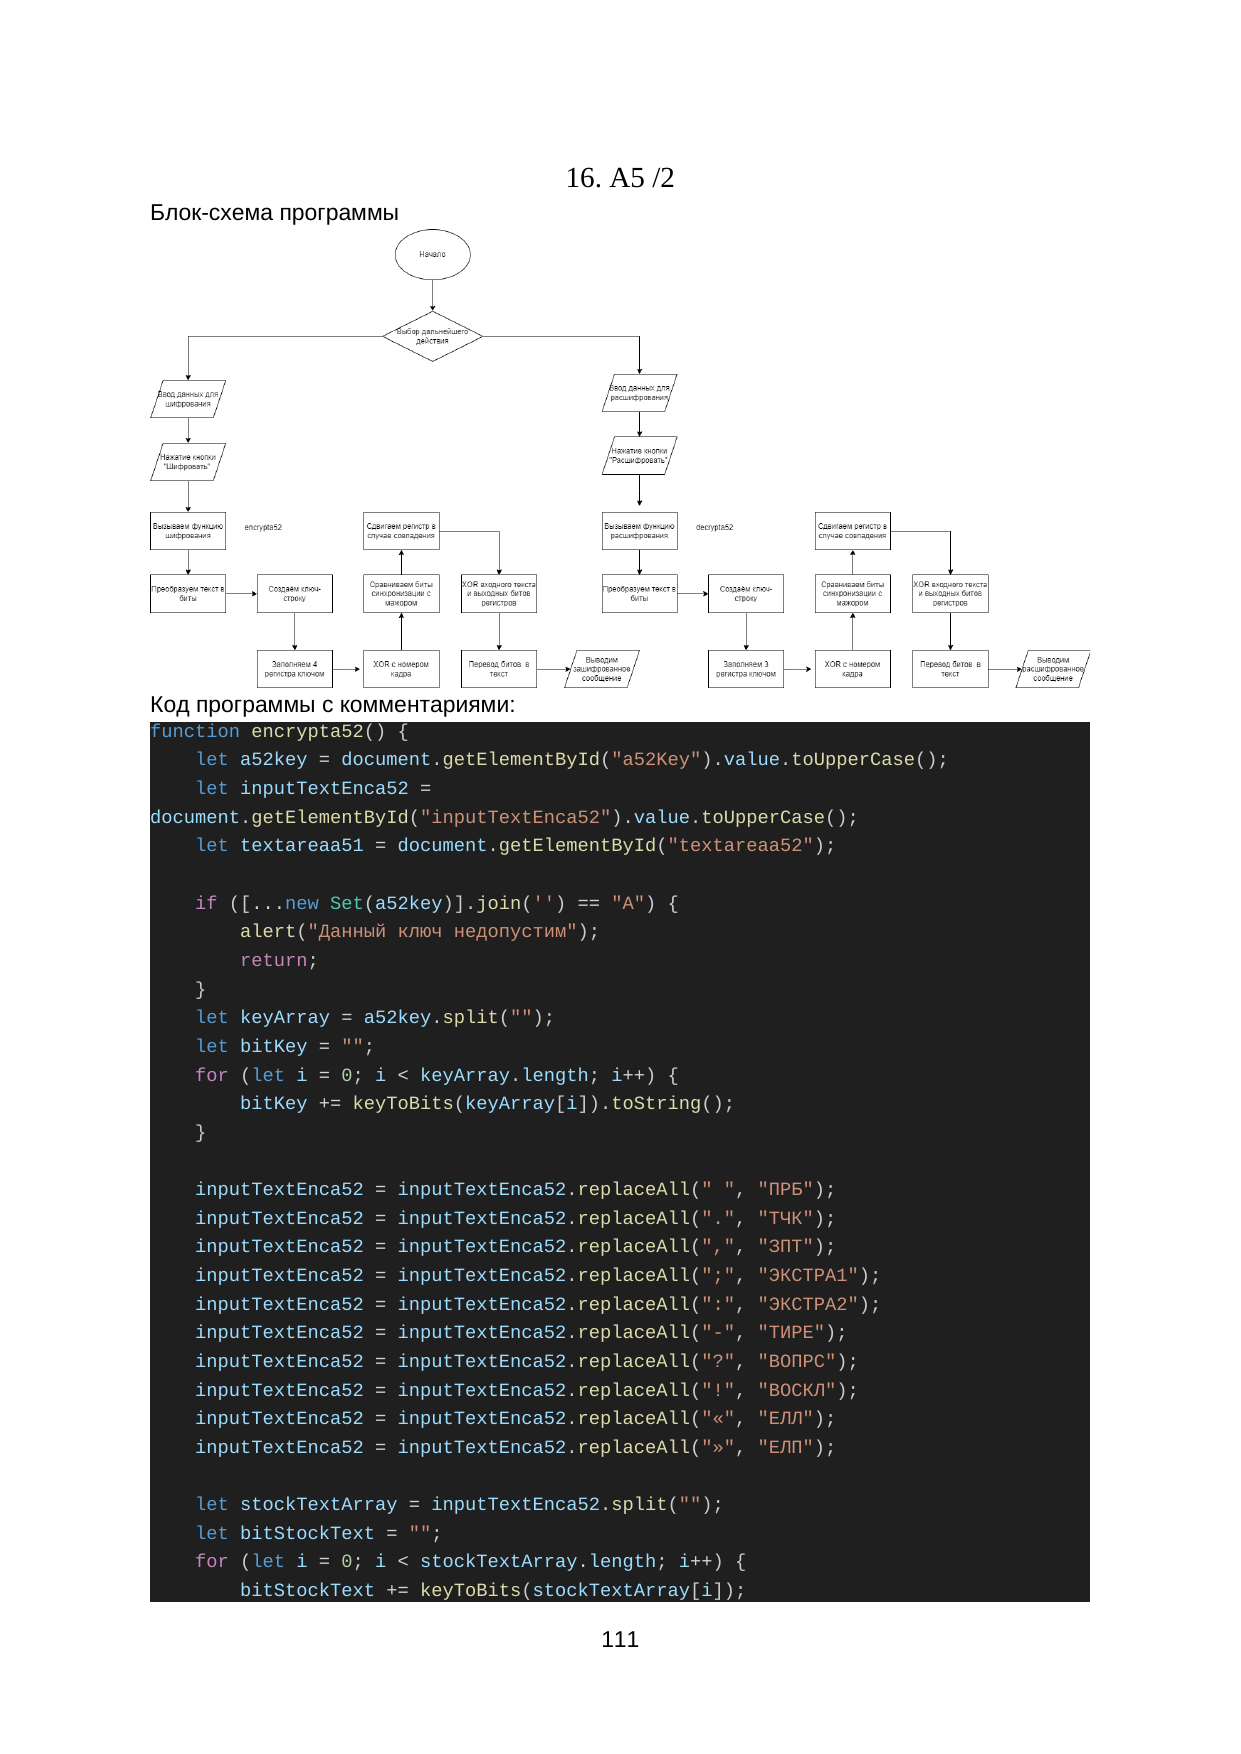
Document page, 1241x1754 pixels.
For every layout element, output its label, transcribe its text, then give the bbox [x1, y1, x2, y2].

text inputTextEnca52 = inputTextEnca52.replaceAll("«", "ЕЛЛ"); [150, 1409, 1090, 1430]
text inputTextEnca52 = inputTextEnca52.replaceAll(".", "ТЧК"); [150, 1208, 1090, 1230]
text function encrypta52() { [150, 722, 1090, 743]
text bitStockText += keyToBits(stockTextArray[i]); [150, 1581, 1090, 1602]
picture [150, 229, 1091, 688]
text } [150, 979, 1090, 1001]
text let bitKey = ""; [150, 1037, 1090, 1058]
text Блок-схема программы [150, 199, 1090, 225]
text inputTextEnca52 = inputTextEnca52.replaceAll("-", "ТИРЕ"); [150, 1323, 1090, 1344]
text inputTextEnca52 = inputTextEnca52.replaceAll(",", "ЗПТ"); [150, 1237, 1090, 1258]
text let keyArray = a52key.split(""); [150, 1008, 1090, 1029]
text let textareaa51 = document.getElementById("textareaa52"); [150, 836, 1090, 857]
text bitKey += keyToBits(keyArray[i]).toString(); [150, 1094, 1090, 1115]
text inputTextEnca52 = inputTextEnca52.replaceAll(":", "ЭКСТРА2"); [150, 1294, 1090, 1316]
text for (let i = 0; i < stockTextArray.length; i++) { [150, 1552, 1090, 1573]
text let inputTextEnca52 = document.getElementById("inputTextEnca52").value.toUpperCase(); [150, 779, 1090, 829]
text inputTextEnca52 = inputTextEnca52.replaceAll(";", "ЭКСТРА1"); [150, 1266, 1090, 1287]
text if ([...new Set(a52key)].join('') == "А") { [150, 893, 1090, 915]
text let stockTextArray = inputTextEnca52.split(""); [150, 1495, 1090, 1516]
text } [150, 1123, 1090, 1144]
text let bitStockText = ""; [150, 1524, 1090, 1545]
text let a52key = document.getElementById("a52Key").value.toUpperCase(); [150, 750, 1090, 771]
text return; [150, 951, 1090, 972]
text for (let i = 0; i < keyArray.length; i++) { [150, 1065, 1090, 1087]
text inputTextEnca52 = inputTextEnca52.replaceAll("!", "ВОСКЛ"); [150, 1380, 1090, 1402]
text 16. А5 /2 [150, 160, 1090, 194]
text inputTextEnca52 = inputTextEnca52.replaceAll(" ", "ПРБ"); [150, 1180, 1090, 1201]
text inputTextEnca52 = inputTextEnca52.replaceAll("»", "ЕЛП"); [150, 1438, 1090, 1459]
text alert("Данный ключ недопустим"); [150, 922, 1090, 943]
text Код программы с комментариями: [150, 691, 1090, 718]
text inputTextEnca52 = inputTextEnca52.replaceAll("?", "ВОПРС"); [150, 1352, 1090, 1373]
